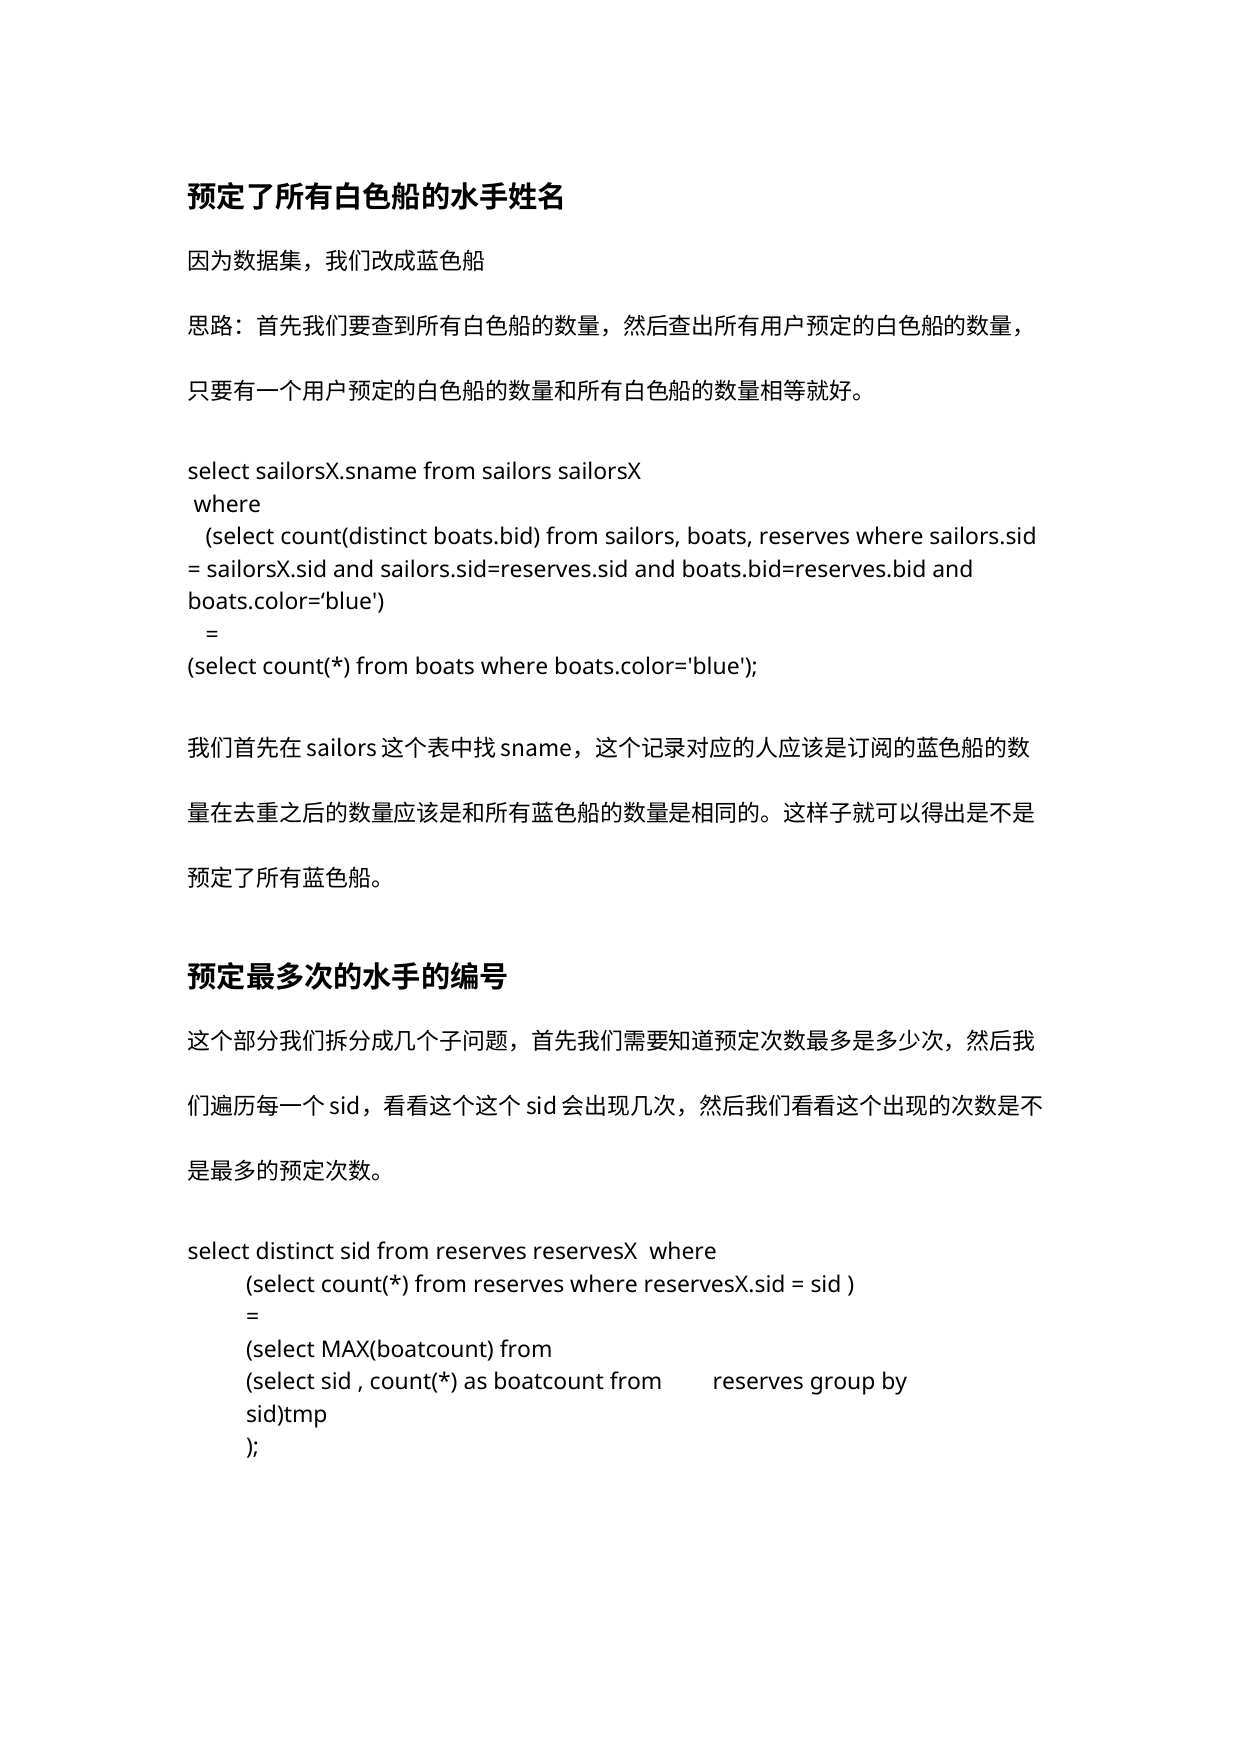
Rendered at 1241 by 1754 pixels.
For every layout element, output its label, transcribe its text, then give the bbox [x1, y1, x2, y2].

text 思路：首先我们要查到所有白色船的数量，然后查出所有用户预定的白色船的数量，只要有一个用户预定的白色船的数量和所有白色船的数量相等就好。 [187, 292, 1053, 422]
text 这个部分我们拆分成几个子问题，首先我们需要知道预定次数最多是多少次，然后我们遍历每一个sid，看看这个这个sid会出现几次，然后我们看看这个出现的次数是不是最多的预定次数。 [187, 1007, 1053, 1202]
text (select count(distinct boats.bid) from sailors, boats, reserves where sailors.sid = sailorsX.sid and sailors.sid=reserves.sid and boats.bid=reserves.bid and boats.color=‘blue') [187, 519, 1053, 617]
text 因为数据集，我们改成蓝色船 [187, 227, 1053, 292]
text ); [187, 1429, 1053, 1462]
text 预定最多次的水手的编号 [187, 942, 1053, 1007]
text where [187, 487, 1053, 519]
text (select count(*) from boats where boats.color='blue'); [187, 649, 1053, 682]
text (select MAX(boatcount) from [187, 1332, 1053, 1364]
text select sailorsX.sname from sailors sailorsX [187, 454, 1053, 487]
text = [187, 617, 1053, 649]
text (select count(*) from reserves where reservesX.sid = sid ) [187, 1267, 1053, 1299]
text 我们首先在sailors这个表中找sname，这个记录对应的人应该是订阅的蓝色船的数量在去重之后的数量应该是和所有蓝色船的数量是相同的。这样子就可以得出是不是预定了所有蓝色船。 [187, 714, 1053, 909]
text select distinct sid from reserves reservesX where [187, 1234, 1053, 1267]
text (select sid , count(*) as boatcount from reserves group by sid)tmp [187, 1364, 1053, 1429]
text 预定了所有白色船的水手姓名 [187, 162, 1053, 227]
text = [187, 1299, 1053, 1332]
